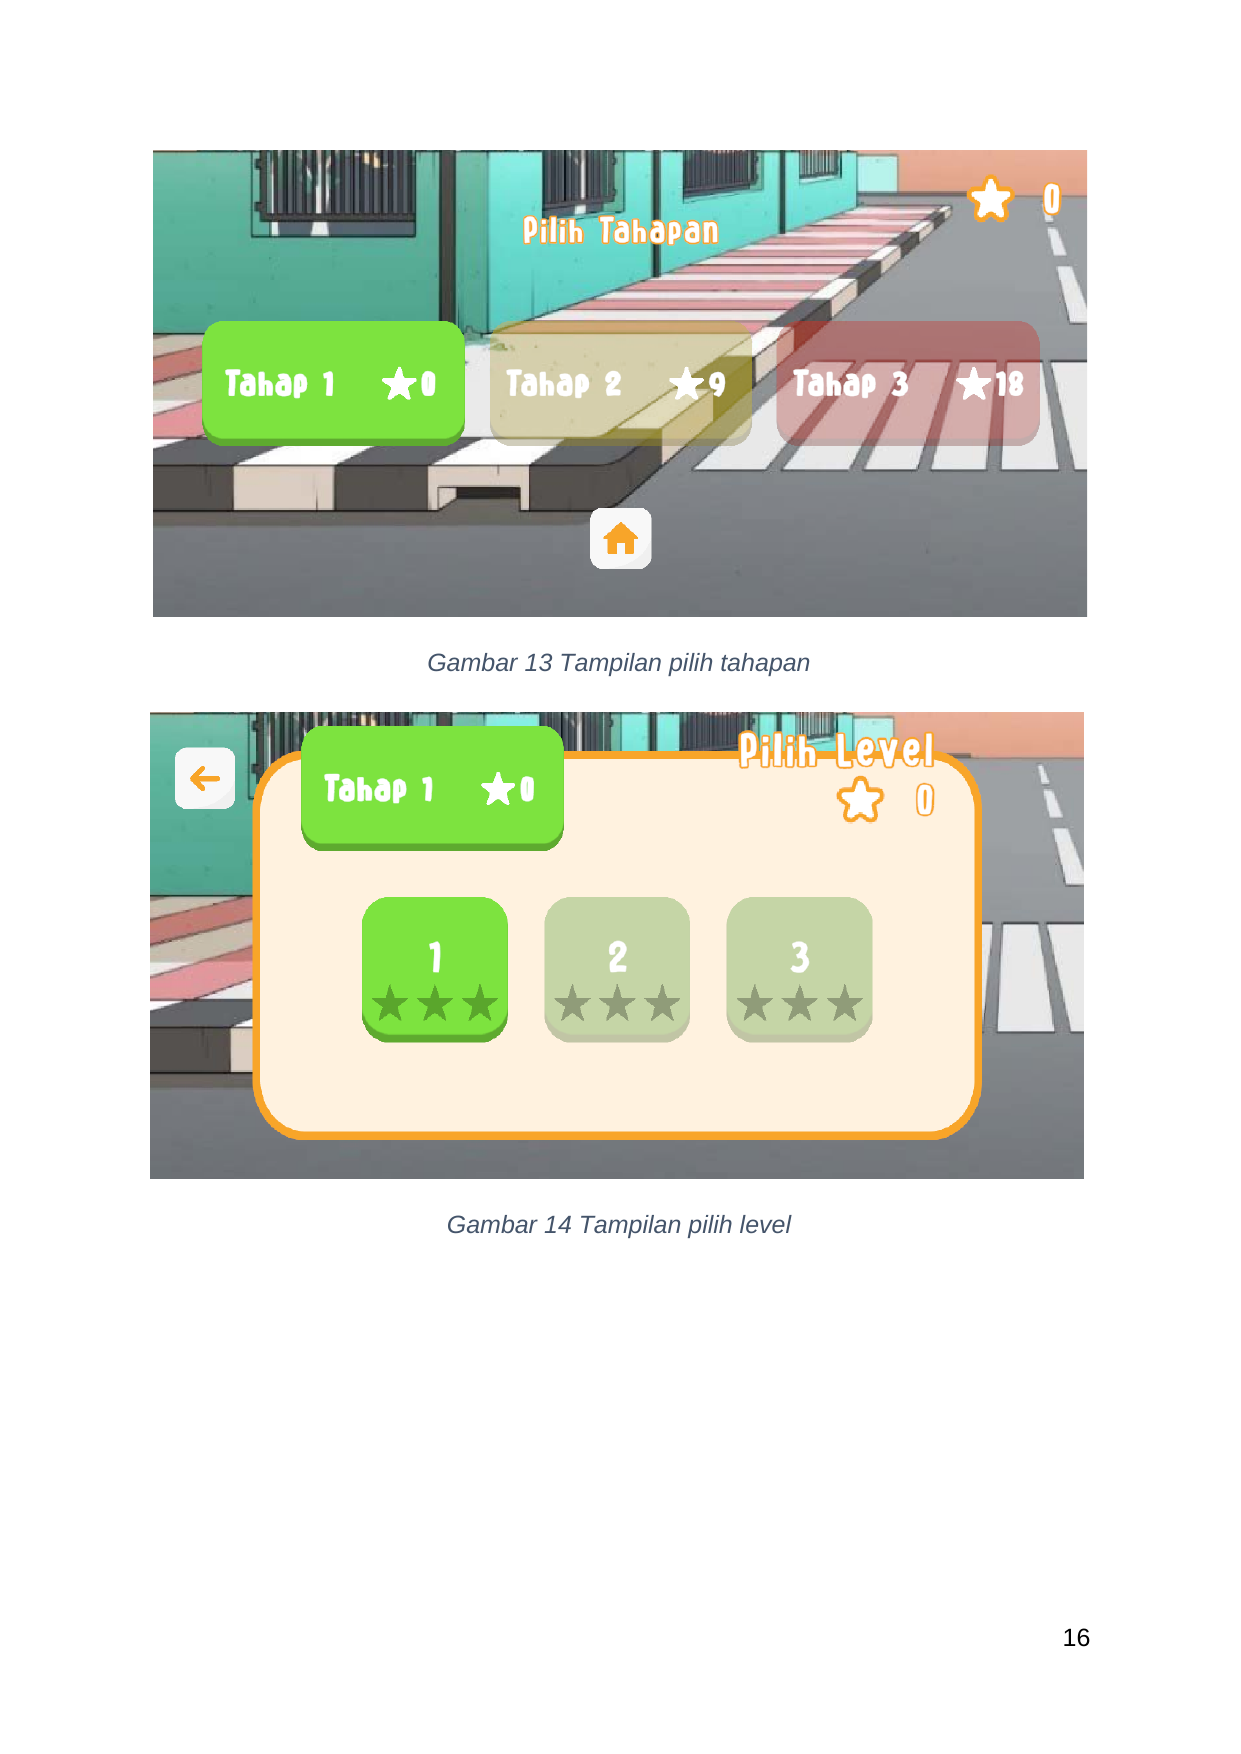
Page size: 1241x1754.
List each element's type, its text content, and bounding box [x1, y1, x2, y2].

text Gambar 14 Tampilan pilih level [150, 1210, 1090, 1239]
text Gambar 13 Tampilan pilih tahapan [150, 648, 1090, 677]
picture [150, 712, 1084, 1179]
picture [153, 150, 1088, 617]
